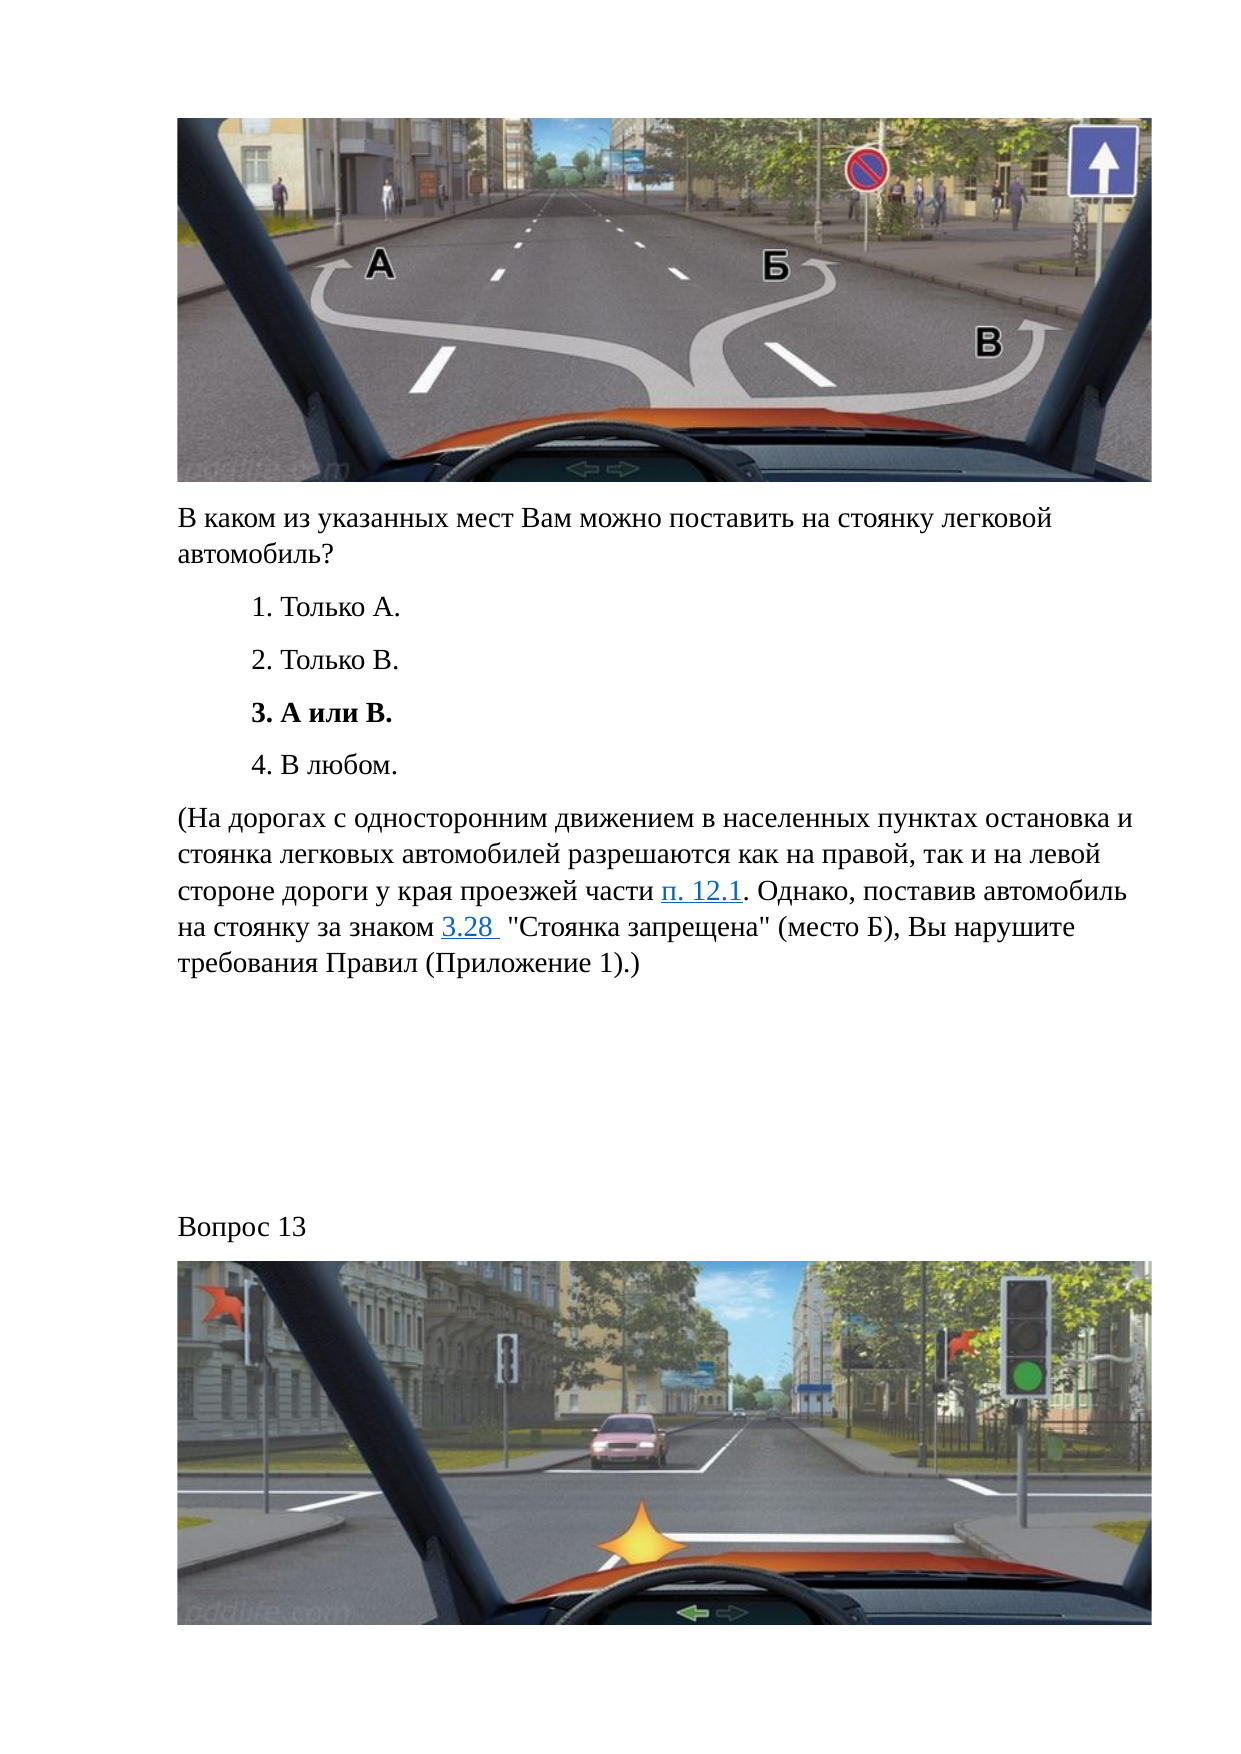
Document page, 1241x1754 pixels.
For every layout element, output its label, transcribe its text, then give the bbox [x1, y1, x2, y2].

text 2. Только В. [177, 642, 1152, 675]
text В каком из указанных мест Вам можно поставить на стоянку легковой автомобиль? [177, 500, 1152, 570]
picture [177, 118, 1152, 482]
text (На дорогах с односторонним движением в населенных пунктах остановка и стоянка легковых автомобилей разрешаются как на правой, так и на левой стороне дороги у края проезжей части п. 12.1. Однако, поставив автомобиль на стоянку за знаком 3.28 "Стоянка запрещена" (место Б), Вы нарушите требования Правил (Приложение 1).) [177, 800, 1152, 978]
text 4. В любом. [177, 747, 1152, 781]
text Вопрос 13 [177, 1209, 1152, 1242]
picture [177, 1261, 1152, 1625]
text 3. А или В. [177, 695, 1152, 728]
text 1. Только А. [177, 589, 1152, 623]
